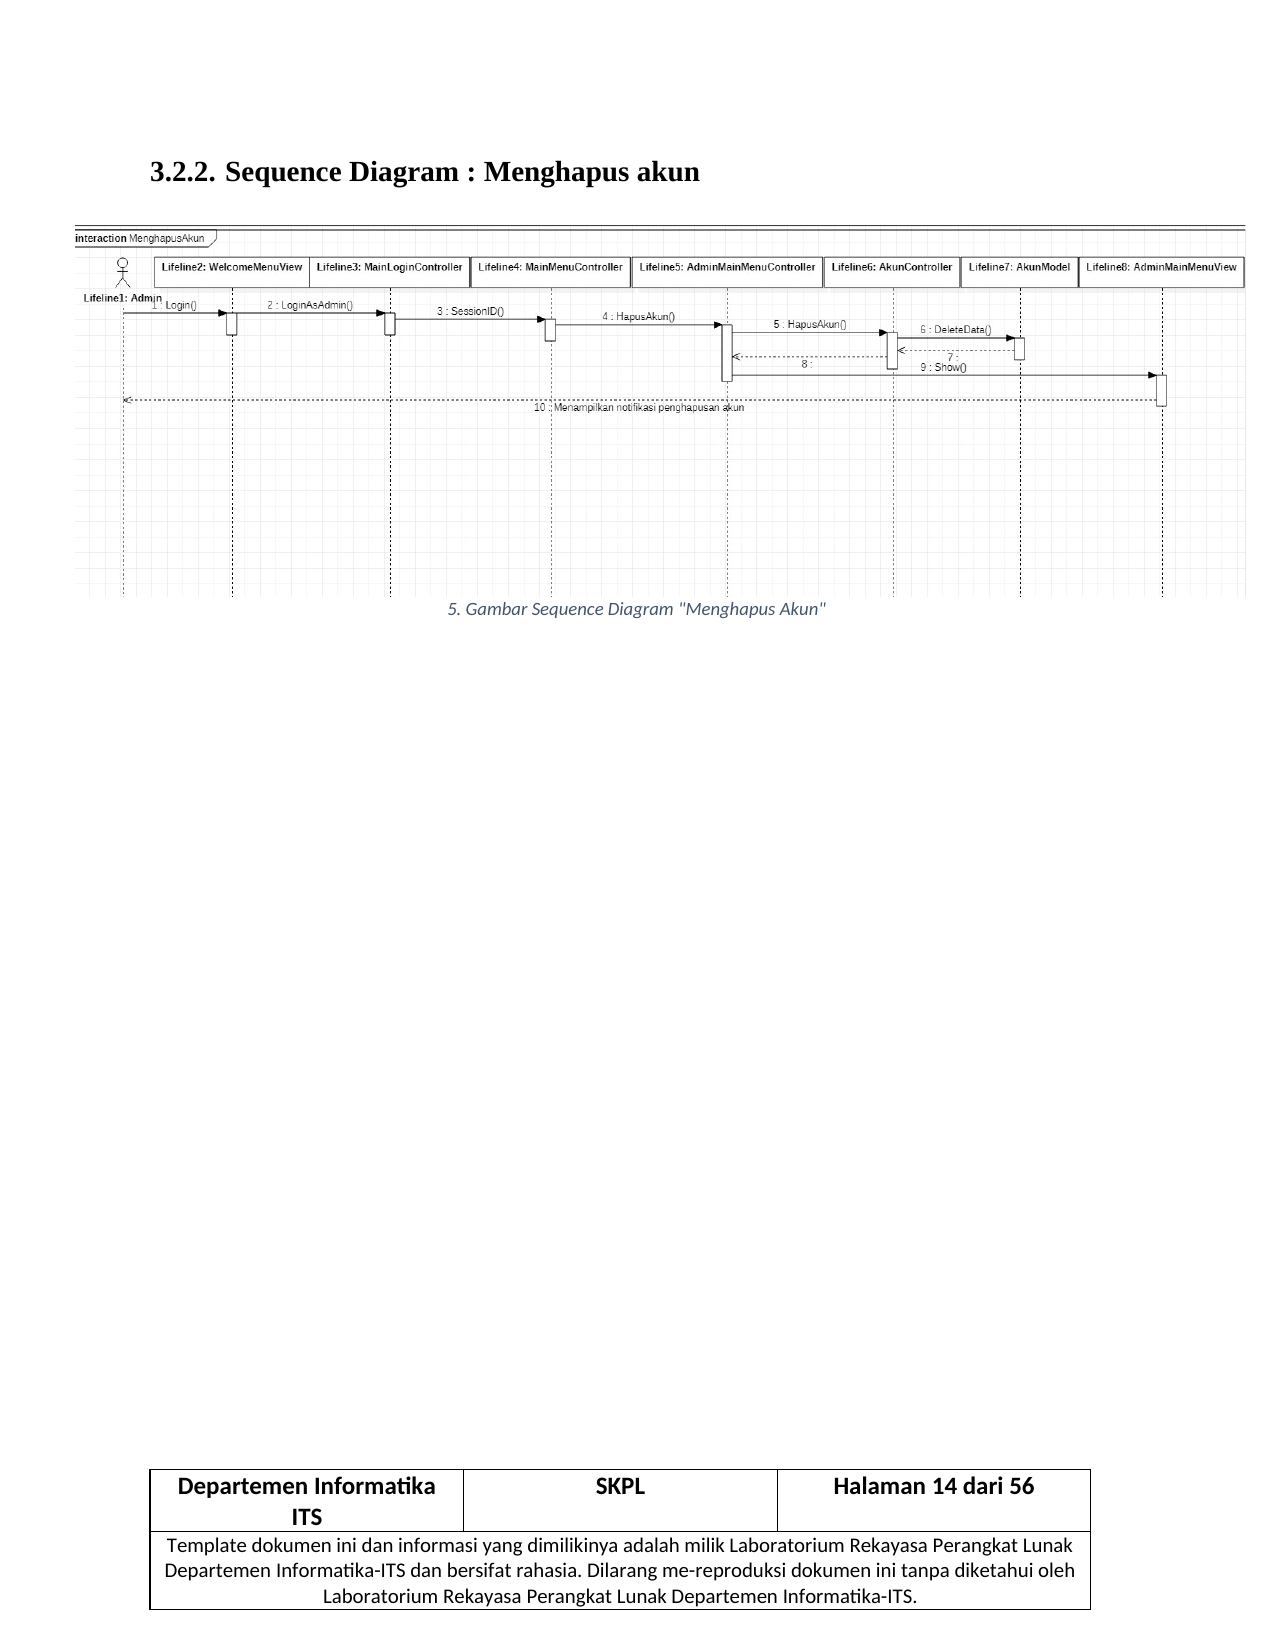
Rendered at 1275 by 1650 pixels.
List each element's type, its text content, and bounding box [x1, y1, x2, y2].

subtitle Sequence Diagram : Menghapus akun [150, 154, 1125, 188]
picture [75, 225, 1246, 597]
text 5. Gambar Sequence Diagram "Menghapus Akun" [150, 597, 1125, 619]
